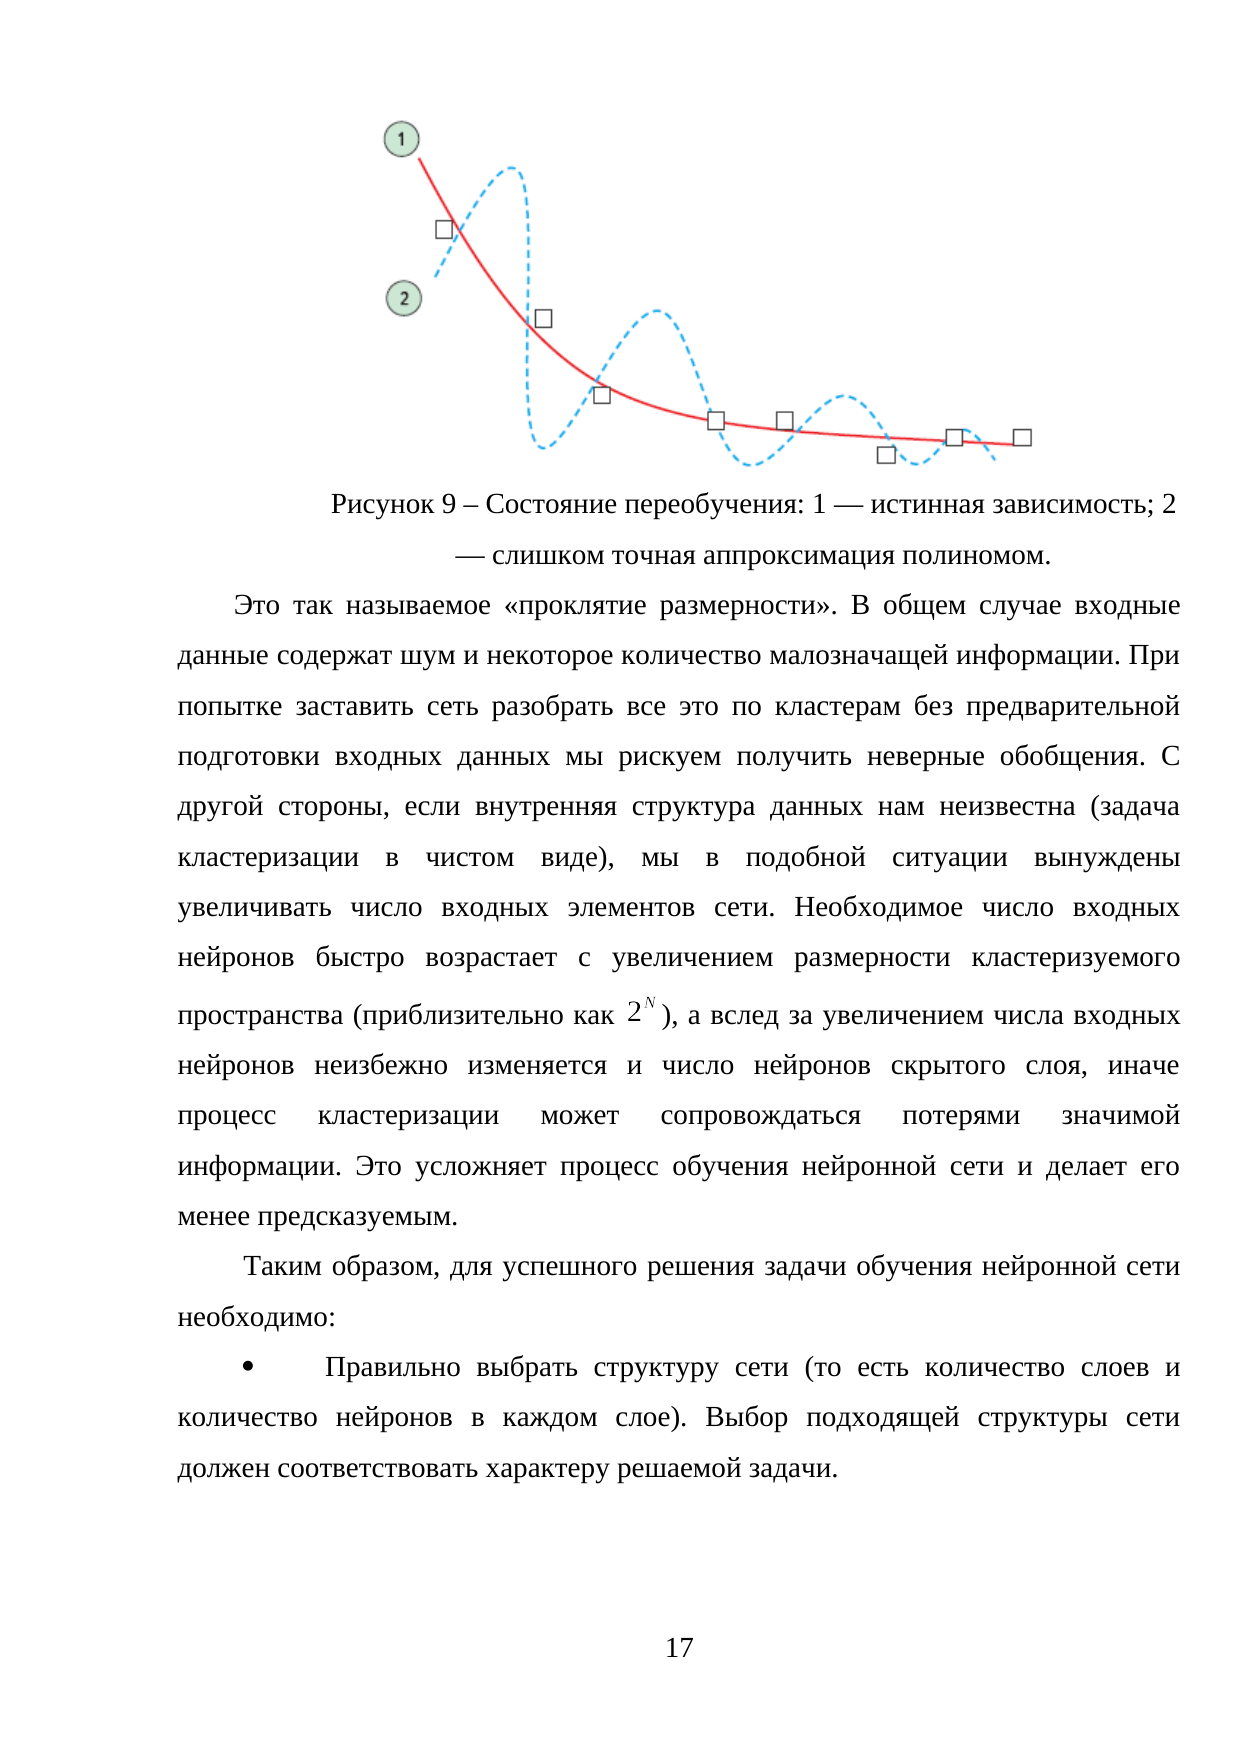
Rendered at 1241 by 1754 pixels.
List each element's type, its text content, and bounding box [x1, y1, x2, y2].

text Это так называемое «проклятие размерности». В общем случае входные данные содержат шум и некоторое количество малозначащей информации. При попытке заставить сеть разобрать все это по кластерам без предварительной подготовки входных данных мы рискуем получить неверные обобщения. С другой стороны, если внутренняя структура данных нам неизвестна (задача кластеризации в чистом виде), мы в подобной ситуации вынуждены увеличивать число входных элементов сети. Необходимое число входных нейронов быстро возрастает с увеличением размерности кластеризуемого пространства (приблизительно как ), а вслед за увеличением числа входных нейронов неизбежно изменяется и число нейронов скрытого слоя, иначе процесс кластеризации может сопровождаться потерями значимой информации. Это усложняет процесс обучения нейронной сети и делает его менее предсказуемым. [177, 587, 1181, 1232]
list Правильно выбрать структуру сети (то есть количество слоев и количество нейронов в каждом слое). Выбор подходящей структуры сети должен соответствовать характеру решаемой задачи. [177, 1349, 1181, 1483]
picture [380, 118, 1035, 470]
text Таким образом, для успешного решения задачи обучения нейронной сети необходимо: [177, 1248, 1181, 1332]
list Рисунок 9 – Состояние переобучения: 1 — истинная зависимость; 2 — слишком точная аппроксимация полиномом. [326, 487, 1181, 570]
